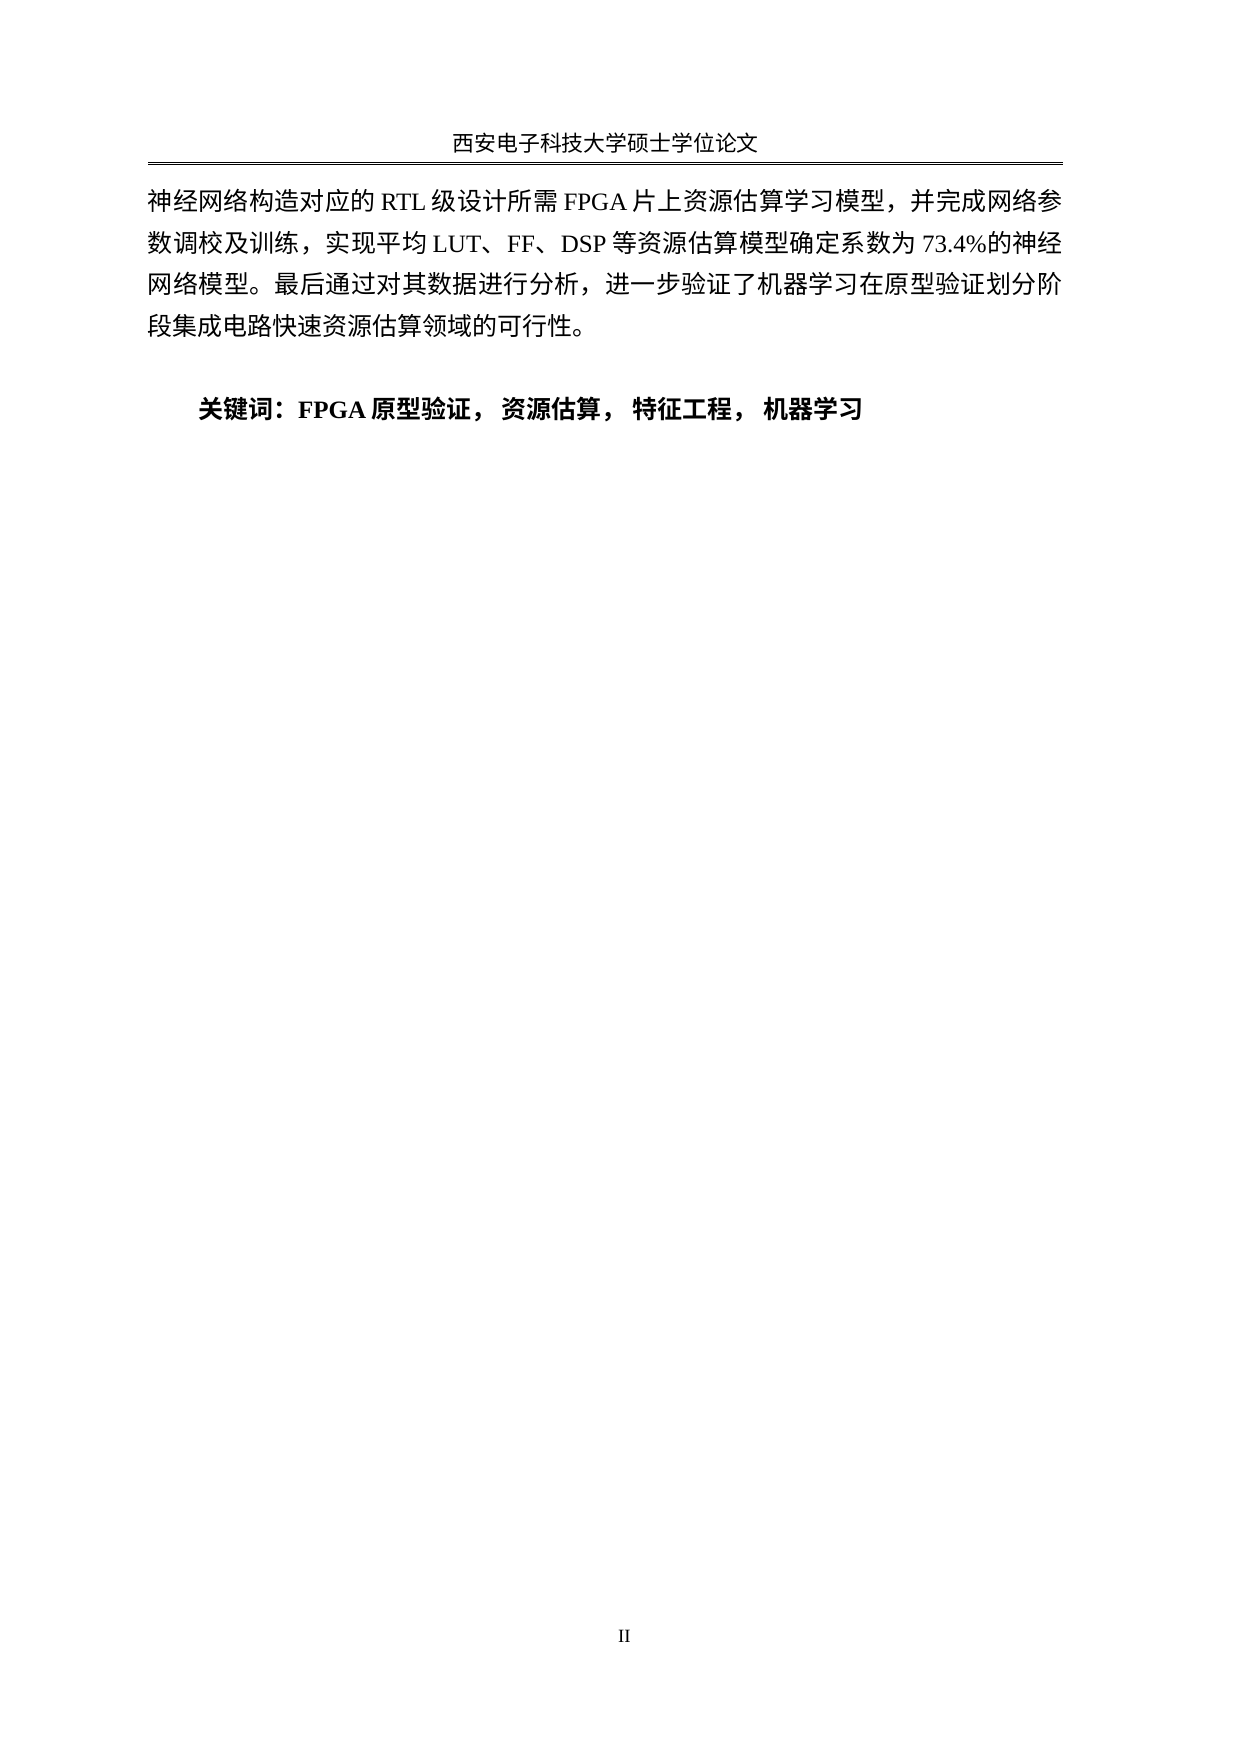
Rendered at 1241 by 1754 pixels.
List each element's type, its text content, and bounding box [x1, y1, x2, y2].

text 关键词：FPGA原型验证， 资源估算， 特征工程， 机器学习 [148, 386, 1063, 427]
